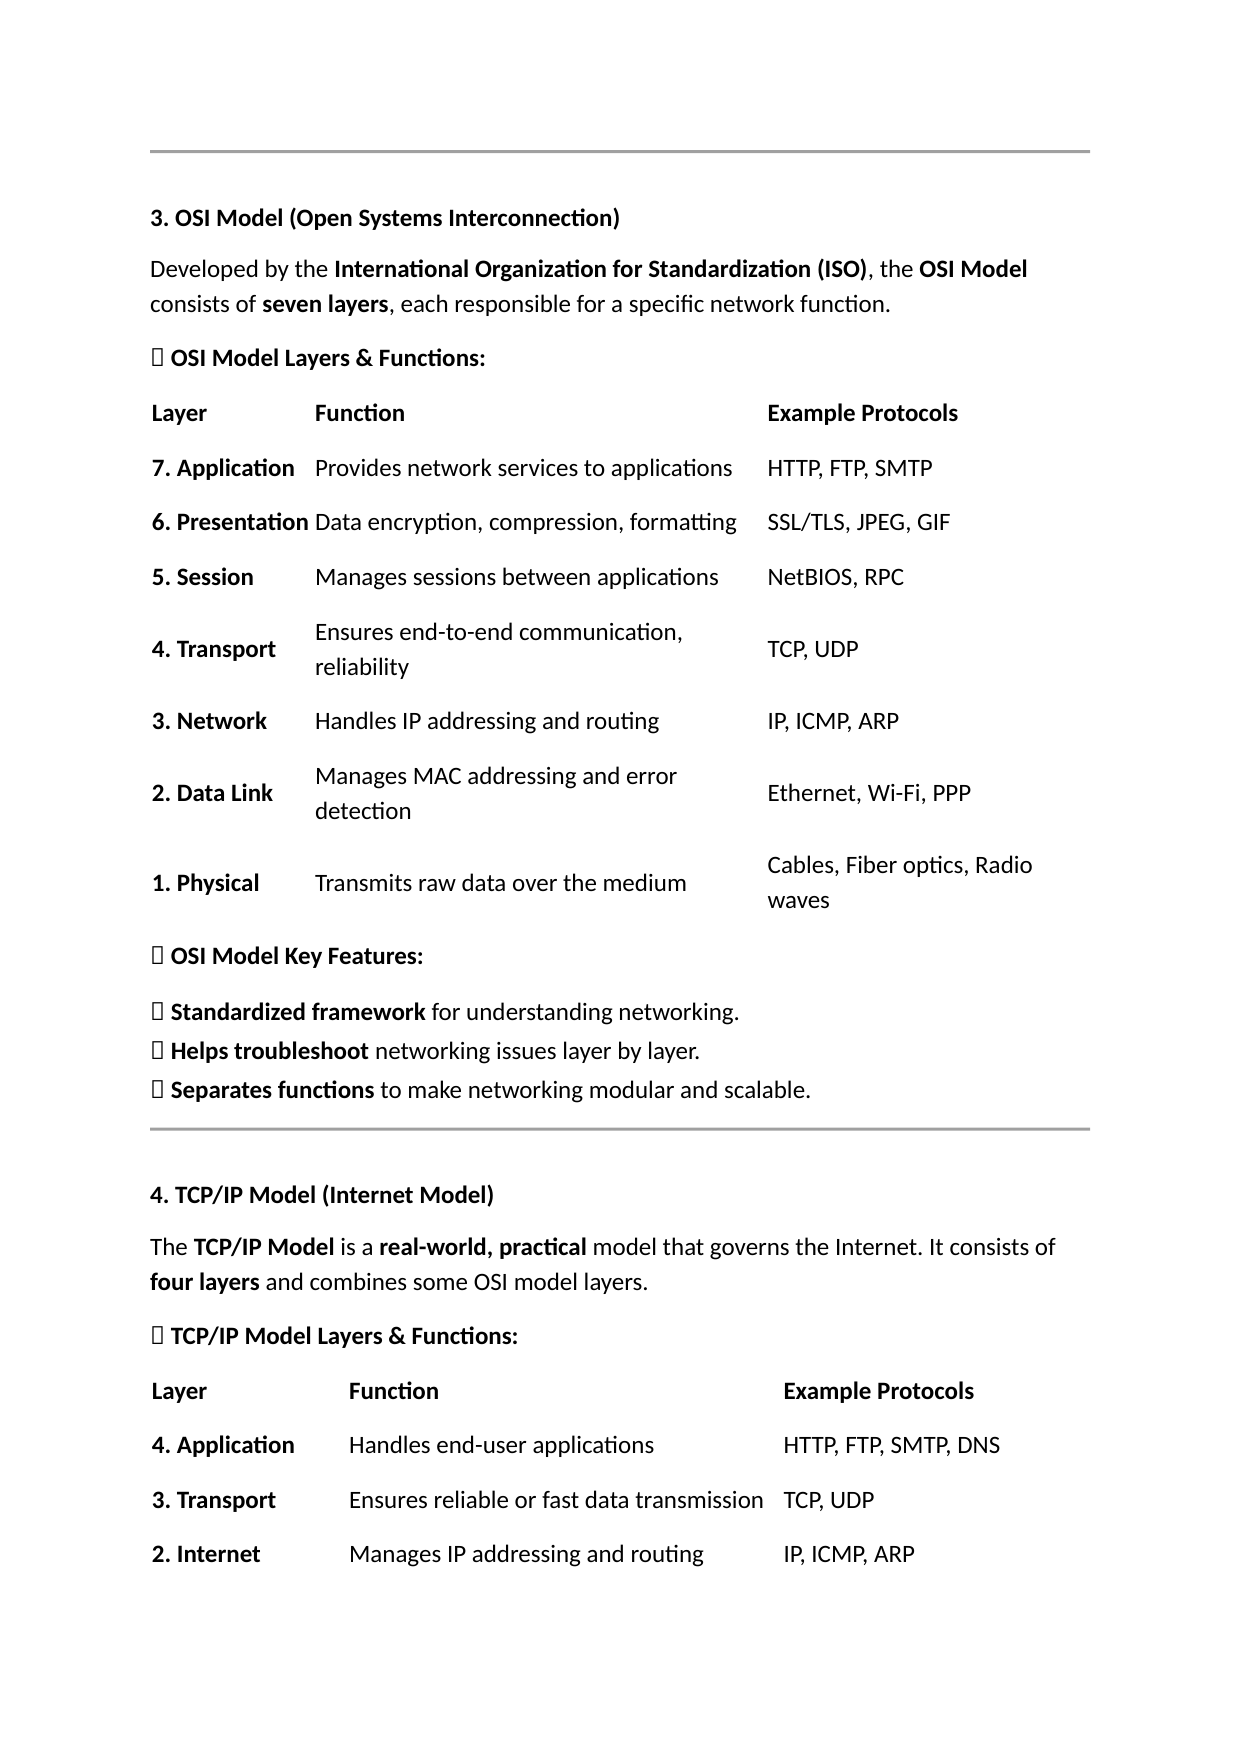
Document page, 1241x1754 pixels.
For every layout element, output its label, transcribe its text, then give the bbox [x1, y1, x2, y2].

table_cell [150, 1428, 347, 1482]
text 3. OSI Model (Open Systems Interconnection) [150, 202, 1090, 232]
text 📜 OSI Model Layers & Functions: [150, 340, 1090, 374]
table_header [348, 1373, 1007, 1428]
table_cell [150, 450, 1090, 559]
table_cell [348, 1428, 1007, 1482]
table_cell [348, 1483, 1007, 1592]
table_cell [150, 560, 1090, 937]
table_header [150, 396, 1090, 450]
text ✅ Standardized framework for understanding networking. ✅ Helps troubleshoot networking issues layer by layer. ✅ Separates functions to make networking modular and scalable. [150, 993, 1090, 1106]
text The TCP/IP Model is a real-world, practical model that governs the Internet. It consists of four layers and combines some OSI model layers. [150, 1231, 1090, 1296]
text 4. TCP/IP Model (Internet Model) [150, 1179, 1090, 1210]
text 📡 TCP/IP Model Layers & Functions: [150, 1317, 1090, 1352]
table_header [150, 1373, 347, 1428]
text Developed by the International Organization for Standardization (ISO), the OSI Model consists of seven layers, each responsible for a specific network function. [150, 253, 1090, 319]
text 📌 OSI Model Key Features: [150, 937, 1090, 972]
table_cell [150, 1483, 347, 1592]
